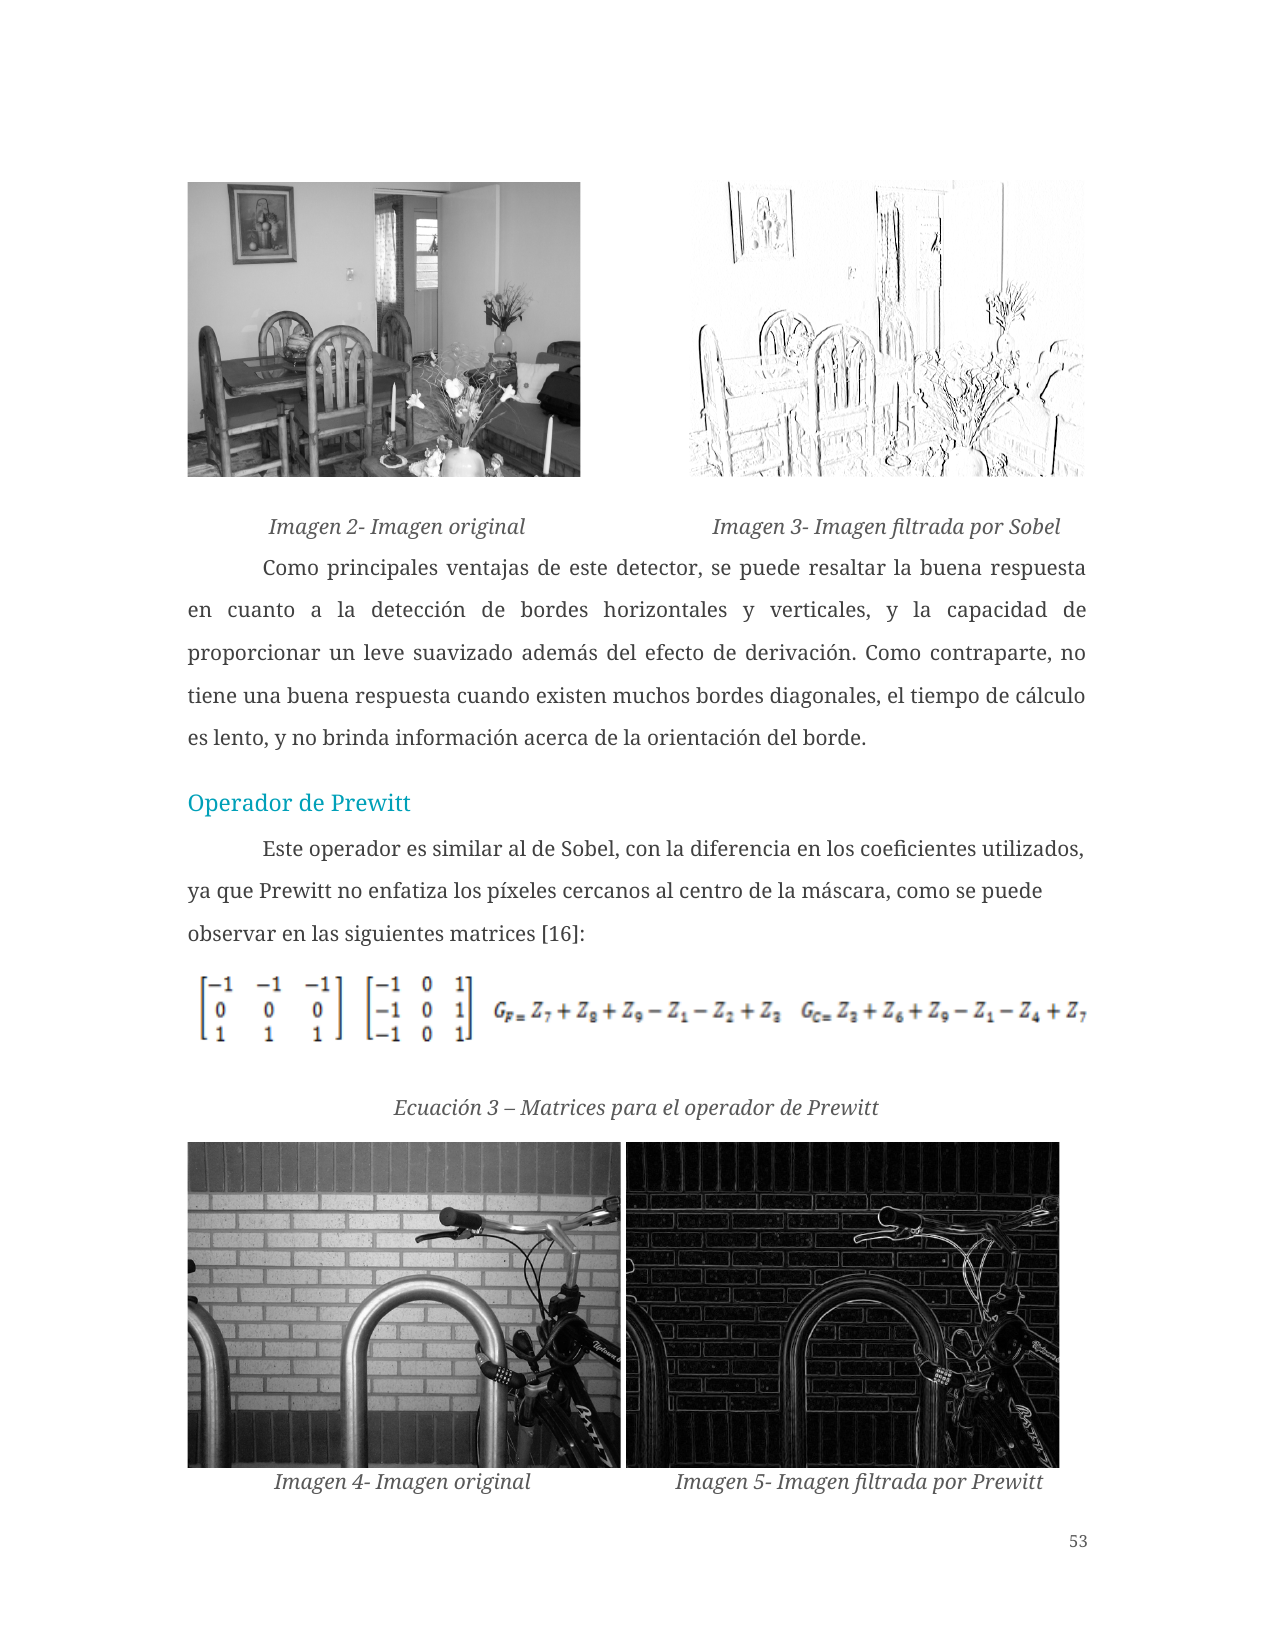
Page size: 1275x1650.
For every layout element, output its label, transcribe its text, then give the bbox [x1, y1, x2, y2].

picture [187, 1142, 621, 1468]
picture [187, 182, 581, 477]
picture [626, 1142, 1060, 1468]
text Ecuación 3 – Matrices para el operador de Prewitt [187, 1093, 1087, 1122]
picture [187, 961, 1100, 1059]
picture [688, 180, 1085, 477]
text Este operador es similar al de Sobel, con la diferencia en los coeficientes utilizados, ya que Prewitt no enfatiza los píxeles cercanos al centro de la máscara, como se puede observar en las siguientes matrices [16]: [187, 834, 1087, 961]
text Imagen 2- Imagen original Imagen 3- Imagen filtrada por Sobel [187, 512, 1087, 540]
subtitle Operador de Prewitt [187, 787, 1087, 818]
text Como principales ventajas de este detector, se puede resaltar la buena respuesta en cuanto a la detección de bordes horizontales y verticales, y la capacidad de proporcionar un leve suavizado además del efecto de derivación. Como contraparte, no tiene una buena respuesta cuando existen muchos bordes diagonales, el tiempo de cálculo es lento, y no brinda información acerca de la orientación del borde. [187, 553, 1087, 752]
